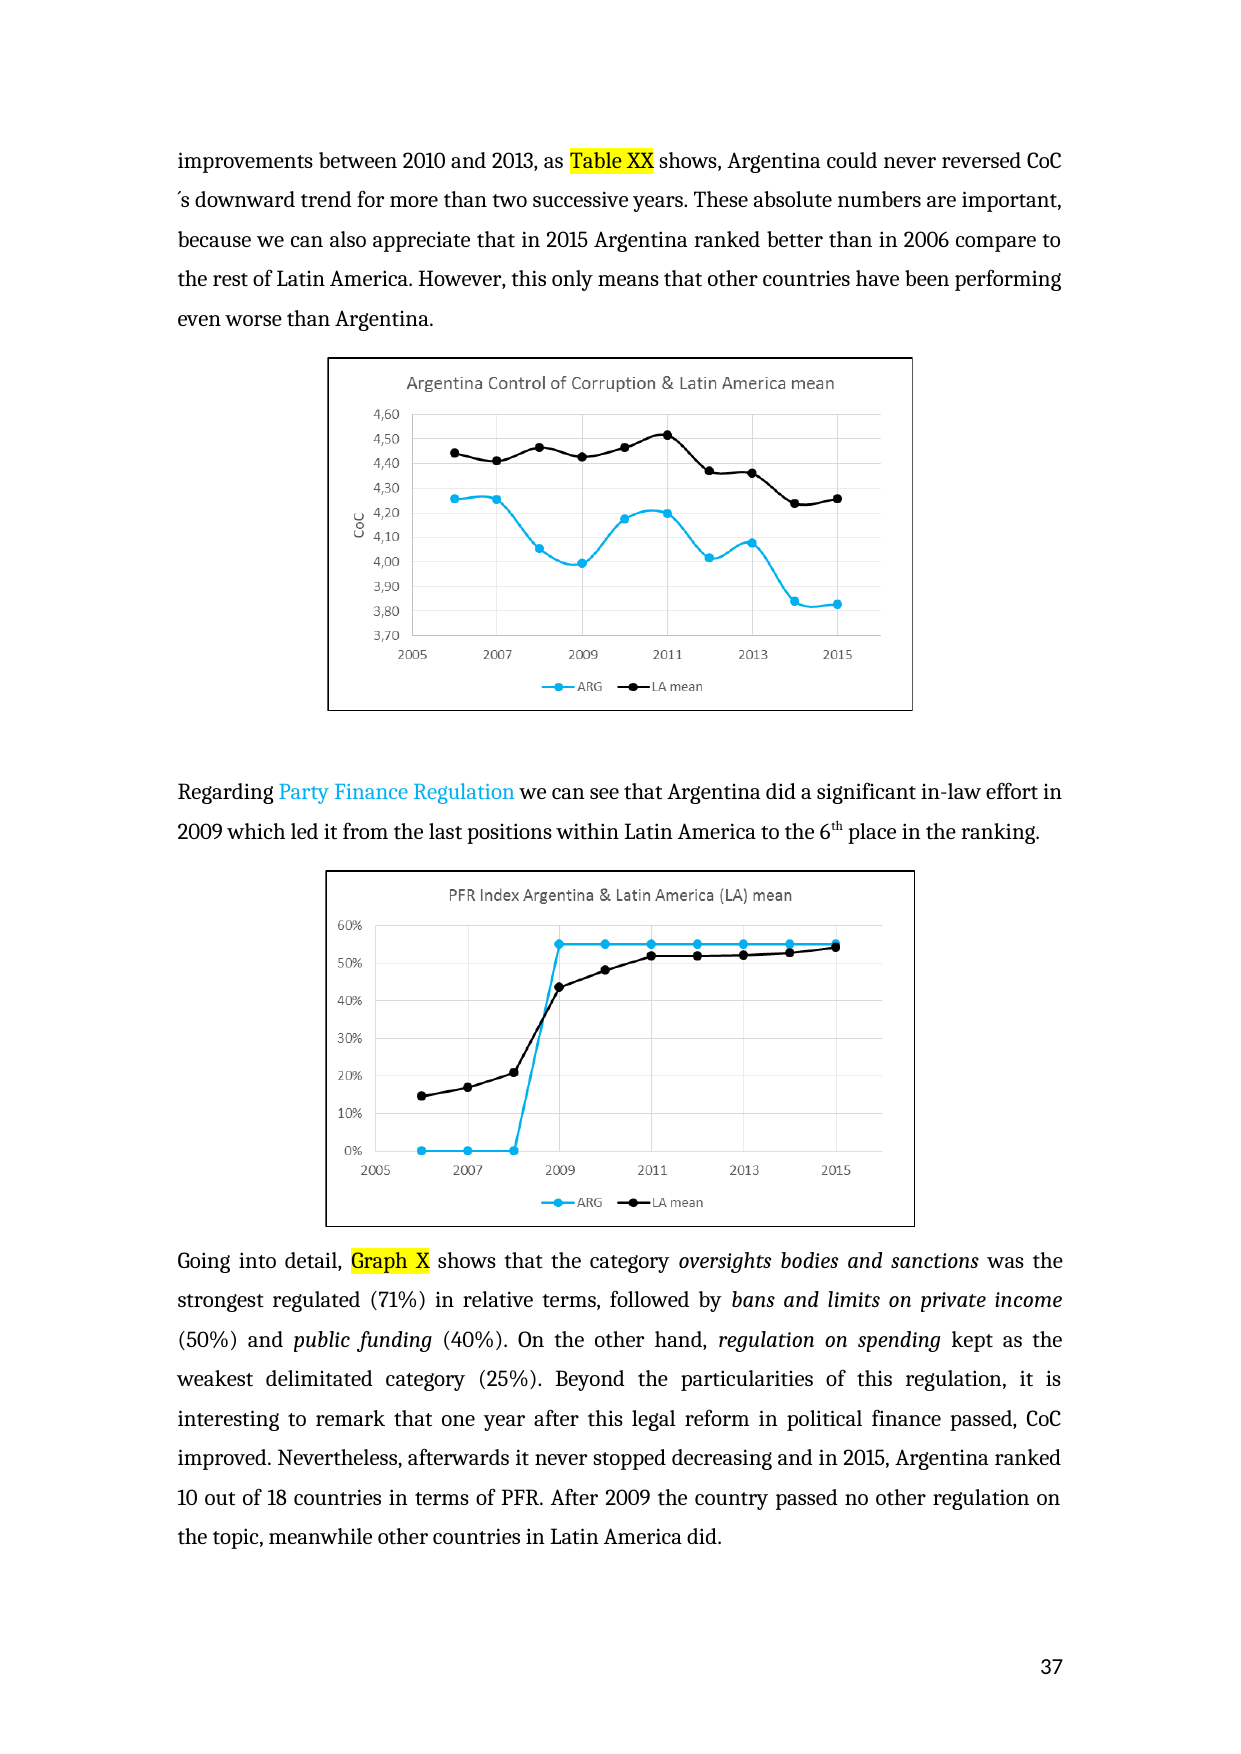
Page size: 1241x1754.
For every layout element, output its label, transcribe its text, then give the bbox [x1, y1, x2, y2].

text Regarding Party Finance Regulation we can see that Argentina did a significant in-law effort in 2009 which led it from the last positions within Latin America to the 6th place in the ranking. [177, 779, 1063, 845]
text Going into detail, Graph X shows that the category oversights bodies and sanctions was the strongest regulated (71%) in relative terms, followed by bans and limits on private income (50%) and public funding (40%). On the other hand, regulation on spending kept as the weakest delimitated category (25%). Beyond the particularities of this regulation, it is interesting to remark that one year after this legal reform in political finance passed, CoC improved. Nevertheless, afterwards it never stopped decreasing and in 2015, Argentina ranked 10 out of 18 countries in terms of PFR. After 2009 the country passed no other regulation on the topic, meanwhile other countries in Latin America did. [177, 1247, 1063, 1550]
picture [325, 870, 915, 1227]
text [177, 148, 1063, 332]
picture [327, 357, 913, 711]
